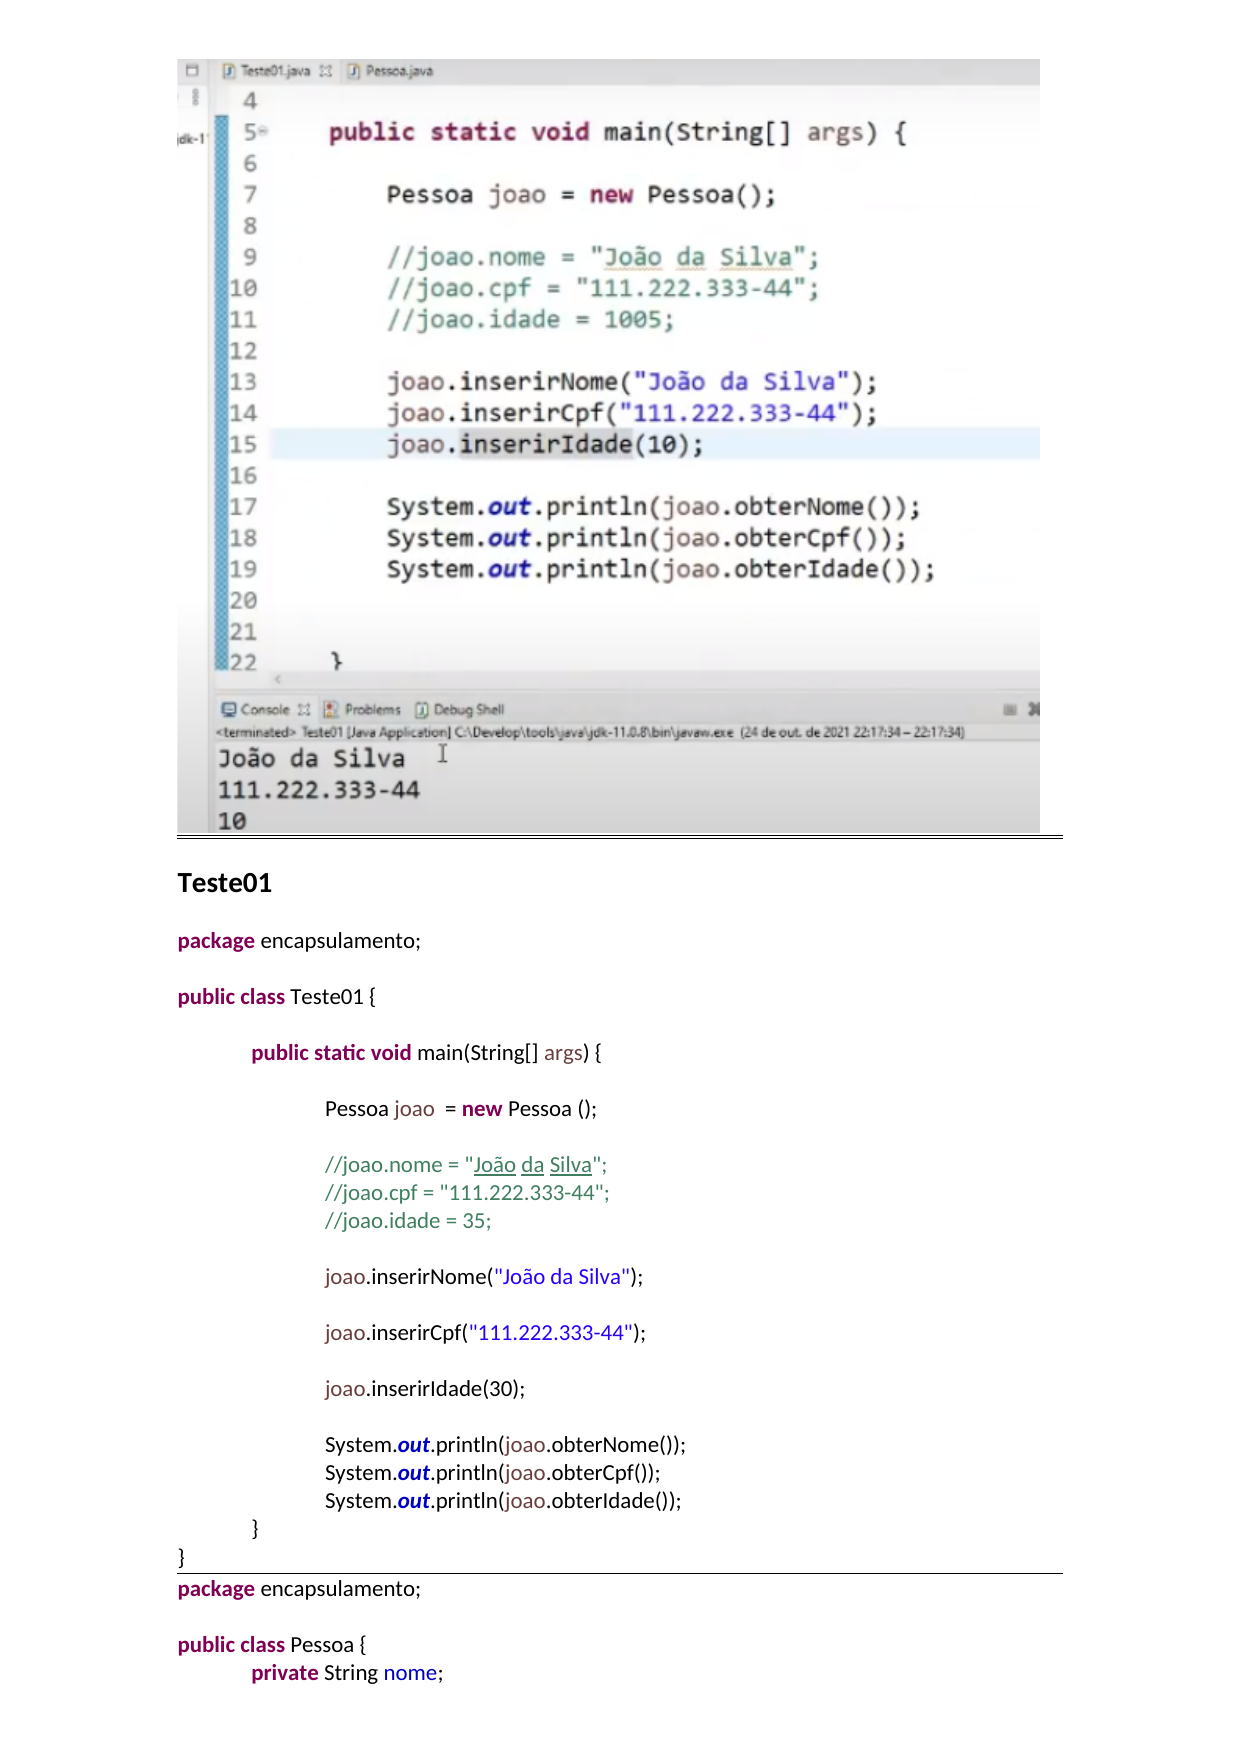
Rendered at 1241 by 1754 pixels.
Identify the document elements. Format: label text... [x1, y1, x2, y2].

text } [177, 1543, 1063, 1573]
text System.out.println(joao.obterNome()); [177, 1431, 1063, 1458]
text package encapsulamento; [177, 926, 1063, 954]
text public static void main(String[] args) { [177, 1038, 1063, 1066]
text package encapsulamento; [177, 1574, 1063, 1602]
text System.out.println(joao.obterCpf()); [177, 1458, 1063, 1487]
text public class Pessoa { [177, 1630, 1063, 1658]
text Pessoa joao = new Pessoa (); [177, 1094, 1063, 1122]
text private String nome; [177, 1658, 1063, 1686]
text System.out.println(joao.obterIdade()); [177, 1487, 1063, 1514]
text Teste01 [177, 864, 1063, 900]
text joao.inserirNome("João da Silva"); [177, 1262, 1063, 1290]
text joao.inserirIdade(30); [177, 1374, 1063, 1402]
picture [177, 59, 1040, 833]
text joao.inserirCpf("111.222.333-44"); [177, 1318, 1063, 1346]
text //joao.idade = 35; [177, 1206, 1063, 1234]
text public class Teste01 { [177, 982, 1063, 1010]
text //joao.cpf = "111.222.333-44"; [177, 1178, 1063, 1206]
text //joao.nome = "João da Silva"; [177, 1150, 1063, 1178]
text } [177, 1514, 1063, 1543]
